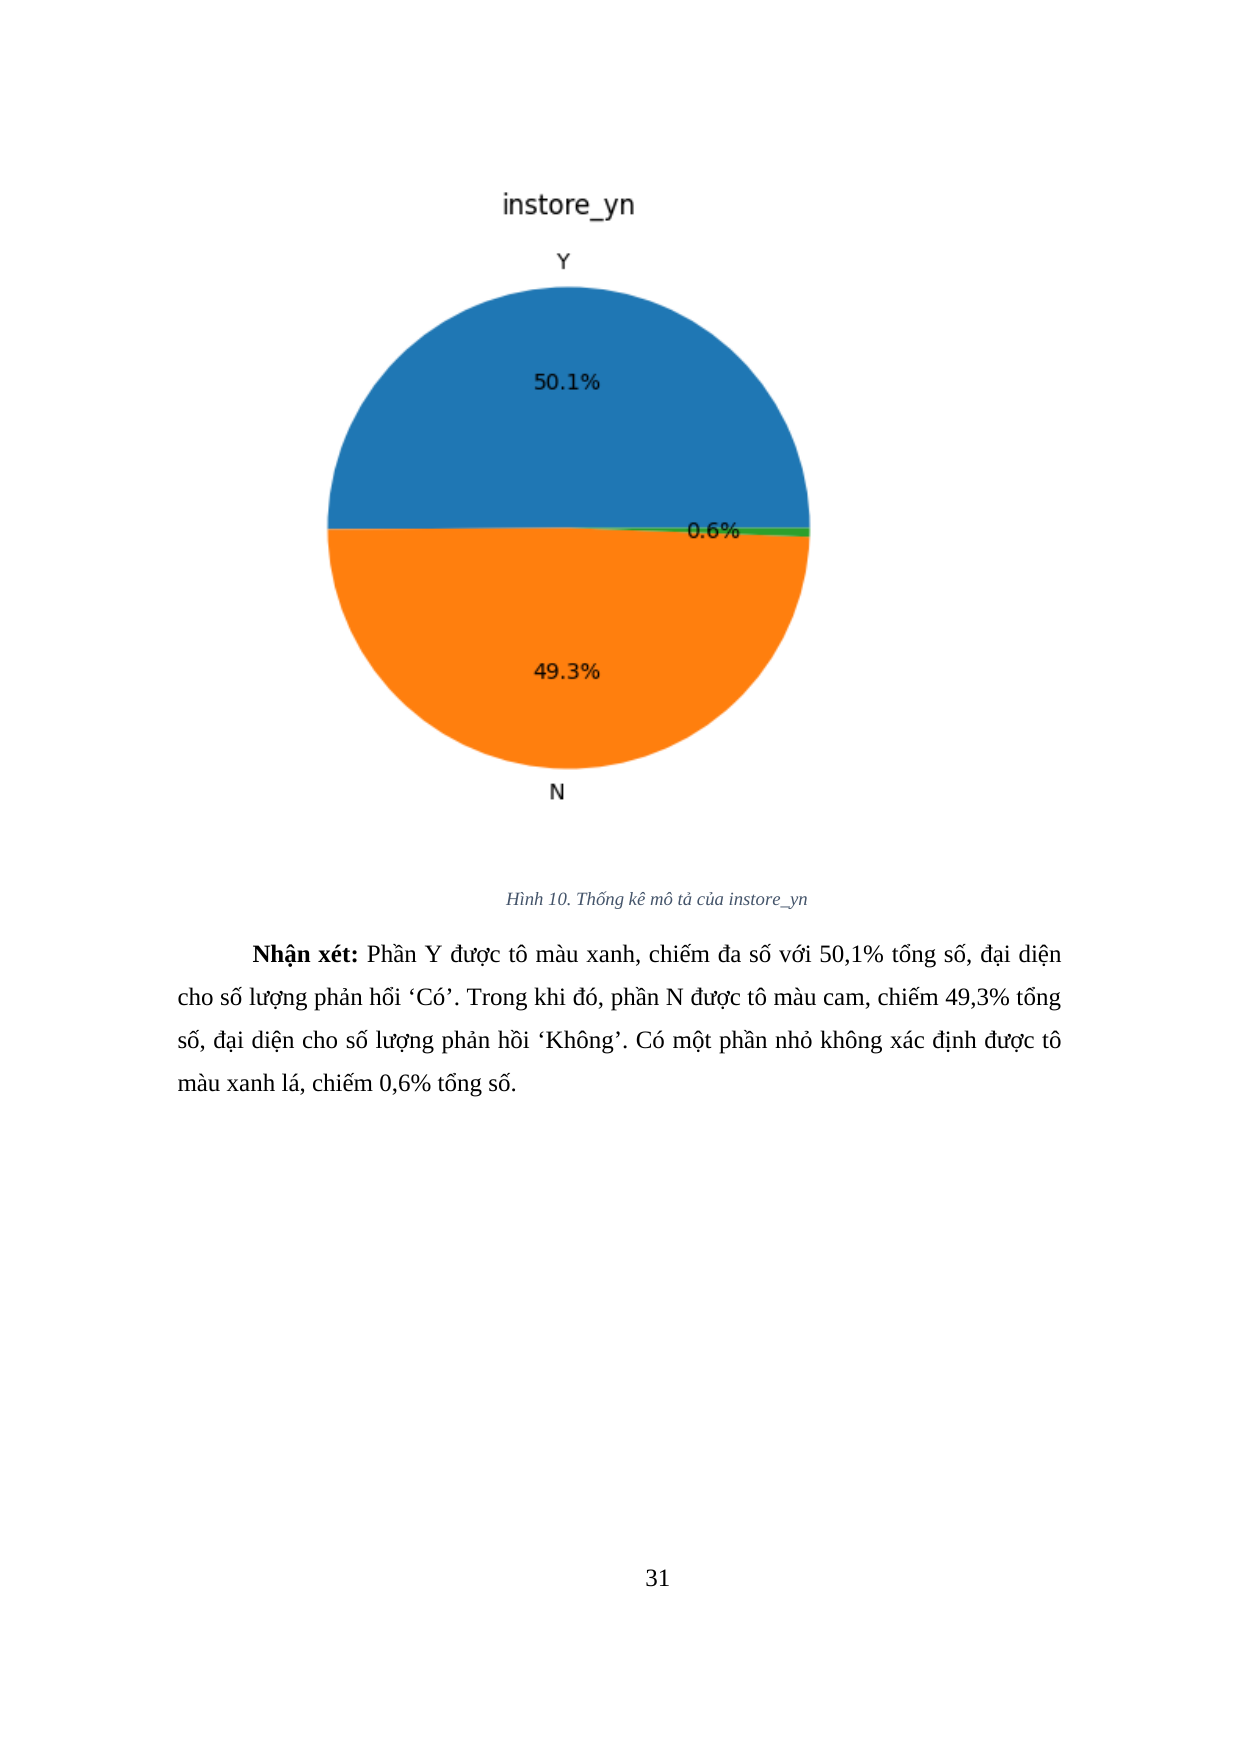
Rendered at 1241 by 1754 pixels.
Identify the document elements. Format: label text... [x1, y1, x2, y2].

picture [252, 177, 885, 845]
text Nhận xét: Phần Y được tô màu xanh, chiếm đa số với 50,1% tổng số, đại diện cho số lượng phản hổi ‘Có’. Trong khi đó, phần N được tô màu cam, chiếm 49,3% tổng số, đại diện cho số lượng phản hồi ‘Không’. Có một phần nhỏ không xác định được tô màu xanh lá, chiếm 0,6% tổng số. [177, 939, 1063, 1097]
text Hình 10. Thống kê mô tả của instore_yn [177, 888, 1063, 909]
